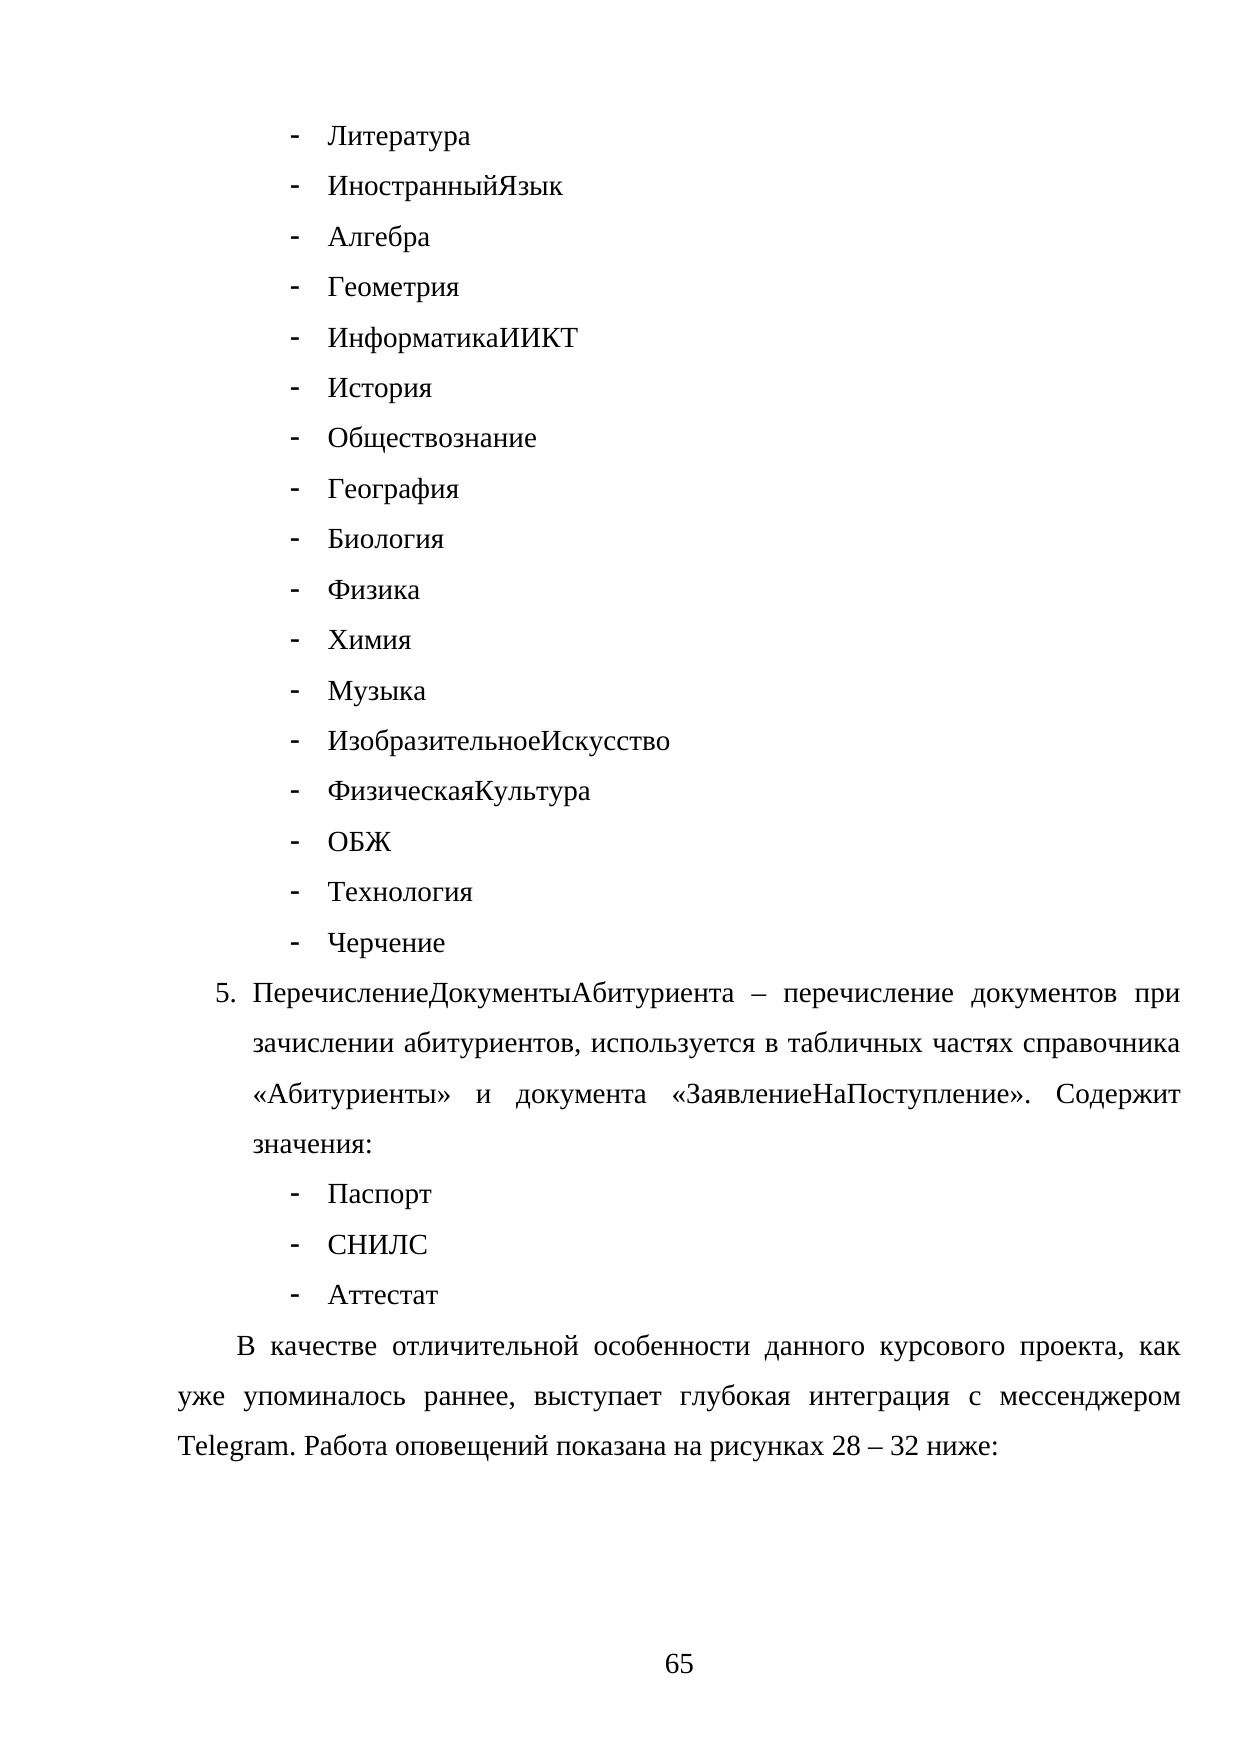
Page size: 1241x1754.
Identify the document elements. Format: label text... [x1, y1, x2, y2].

list Аттестат [290, 1277, 1181, 1311]
list Обществознание [290, 421, 1181, 454]
list Геометрия [290, 269, 1181, 303]
list ОБЖ [290, 824, 1181, 858]
list СНИЛС [290, 1227, 1181, 1261]
list Паспорт [290, 1176, 1181, 1210]
list Химия [290, 622, 1181, 656]
list Музыка [290, 673, 1181, 706]
list ИнформатикаИИКТ [290, 320, 1181, 353]
list Технология [290, 874, 1181, 908]
text В качестве отличительной особенности данного курсового проекта, как уже упоминалось раннее, выступает глубокая интеграция с мессенджером Telegram. Работа оповещений показана на рисунках 28 – 32 ниже: [177, 1328, 1181, 1462]
list История [290, 370, 1181, 404]
list Литература [290, 118, 1181, 152]
list ИностранныйЯзык [290, 168, 1181, 202]
list Физика [290, 572, 1181, 606]
list Черчение [290, 925, 1181, 958]
list ФизическаяКультура [290, 773, 1181, 807]
list ПеречислениеДокументыАбитуриента – перечисление документов при зачислении абитуриентов, используется в табличных частях справочника «Абитуриенты» и документа «ЗаявлениеНаПоступление». Содержит значения: [215, 975, 1181, 1160]
list Алгебра [290, 219, 1181, 253]
list Биология [290, 521, 1181, 555]
list ИзобразительноеИскусство [290, 723, 1181, 757]
list География [290, 471, 1181, 505]
